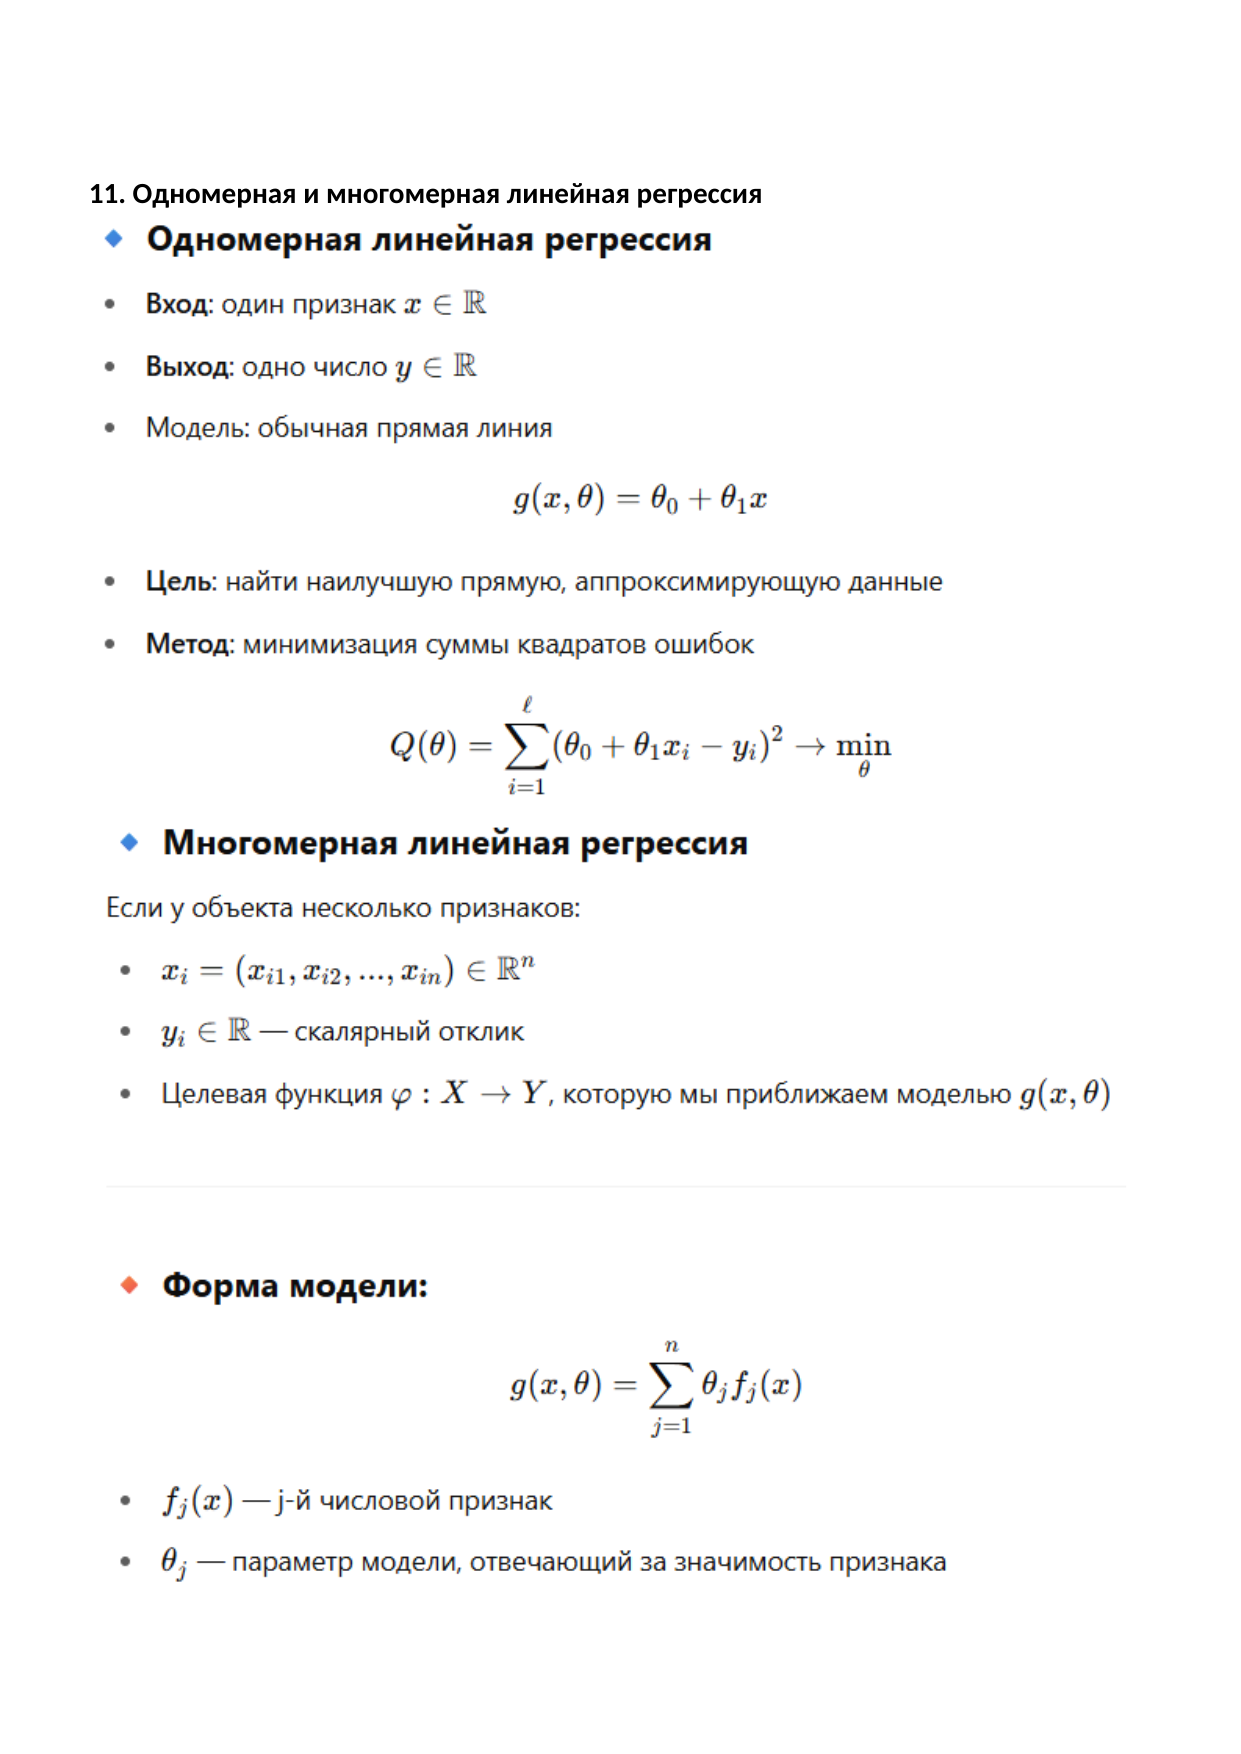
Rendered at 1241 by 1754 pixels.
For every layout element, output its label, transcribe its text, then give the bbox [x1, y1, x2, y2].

list Одномерная и многомерная линейная регрессия [88, 175, 1152, 211]
picture [88, 211, 1127, 1596]
